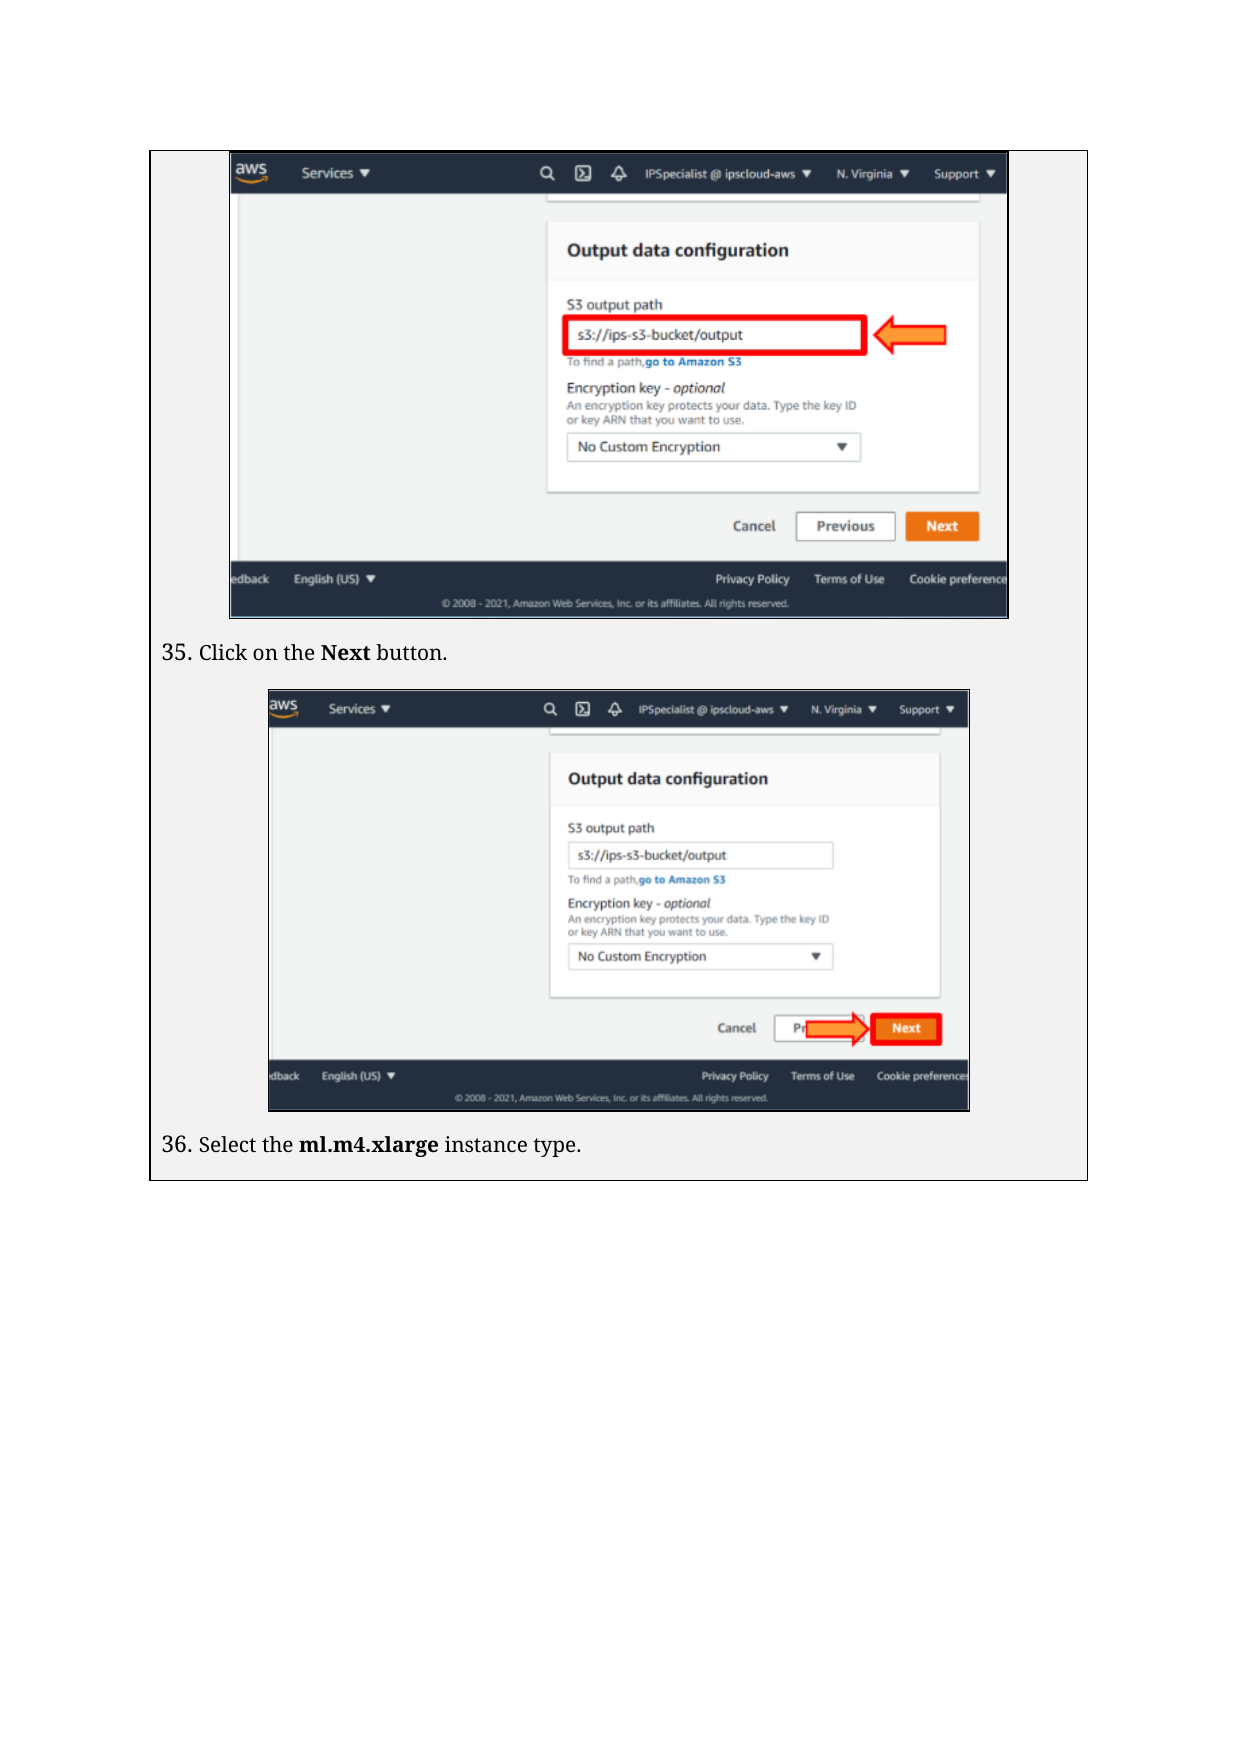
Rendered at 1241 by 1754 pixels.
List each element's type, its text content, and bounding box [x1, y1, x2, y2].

picture [269, 690, 969, 1110]
table_header Step 2: Create SageMaker Hyperparameter Training Job Click on Services. Select SageMaker from Machine Learning. Click on the Hyperparameter training jobs from the left-hand side. Click on the Create hyperparameter tuning job button. Give the job name IPS-linear-learner-tuning-job. Select off for early stopping. Select the Bayesian strategy. Click on the Next button. Click on the Add training job definition button. Give the training job definition name IPS-linear-learner-tuning-job. Select the AmazonSageMaker-ExecutionRole IAM role. Scroll down. Select the Linear Learner algorithm. Select the Pipe input mode. Select the validation:objective_loss objective. Then Select the minimize type. Type 22 in the feature_dim. Type 500 – 5000 in the mini_batch_size Select the multiclass_classifier in the predictor_type. Scroll down. Type .0001 – 1.0 in the wd. Type the .0001 – 1.0 in the L1. Type the .0001 – 1.0 in the learning_rate. Scroll down. Type the 3 in the num_classes. Click on the Next button. Select the Pipe input mode for the train channel. Go to the S3 dashboard. Click on ips-s3-bucket. Click on the ufo_sightings_train_recordIO_protobuf.data file. Copy the key name. Go back to the SageMaker dashboard. Give the S3 location path of the training file in the following manner s3://ips-s3—bucket/<Train_Key_Name>. Click on the Add channel button. Give a channel name: Validation. Select the Pipe input mode for the validation channel. Give the S3 location path of the validation file in the following manner s3://ips-s3-bucket/<Validation_Key_Name>. Give the S3 location path of output data. s3://ips-s3-bucket-output. Click on the Next button. Select the ml.m4.xlarge instance type. Set 5 minutes in Maximum duration per training job. Click on the Next button. Type 5 in the Maximum Parallel Training Jobs box. Type 50 in the Maximum Training Jobs box. Click on the Next button. Click on the Create hyperparameter tuning job button. A successfully created job will take time up to 30 minutes to complete. Click on the IPS-linear-learner-tuning-job Check the Training job status counter. Hence, the training is completed. Click on IPS-linear-learner-tuning-job. Click on the Best training job tab. Scroll down you will see the best training job hyperparameters. Copy the name IPS-linear-learner-tuning-job. [151, 151, 1087, 1180]
picture [230, 153, 1007, 618]
